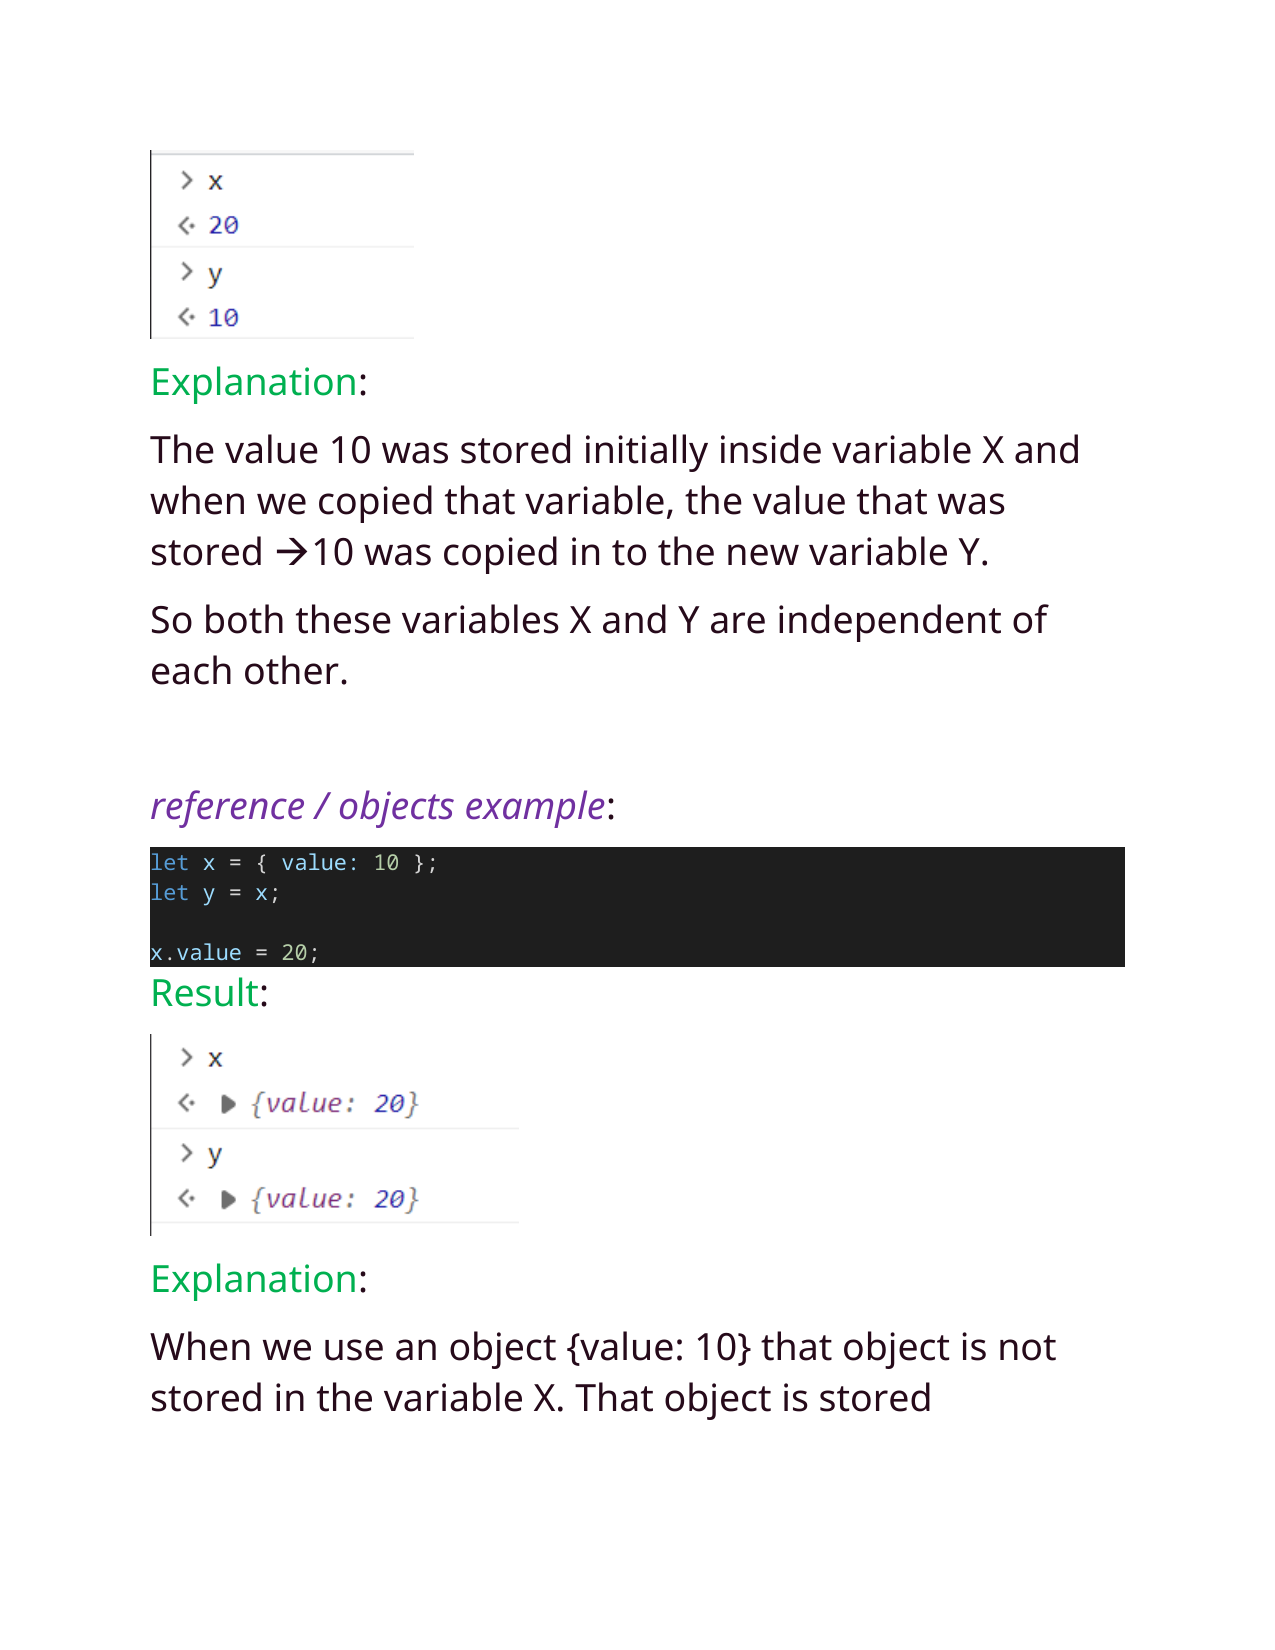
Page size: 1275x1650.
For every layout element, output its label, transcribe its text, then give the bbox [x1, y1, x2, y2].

text Explanation: [150, 1252, 1125, 1303]
picture [150, 1034, 519, 1236]
text Explanation: [150, 356, 1125, 407]
text reference / objects example: [150, 780, 1125, 831]
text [150, 1320, 1125, 1422]
text The value 10 was stored initially inside variable X and when we copied that variable, the value that was stored 10 was copied in to the new variable Y. [150, 423, 1125, 577]
text Result: [150, 967, 1125, 1018]
text let x = { value: 10 }; [150, 847, 1125, 877]
picture [150, 150, 414, 339]
text let y = x; [150, 877, 1125, 907]
text x.value = 20; [150, 937, 1125, 967]
text So both these variables X and Y are independent of each other. [150, 593, 1125, 695]
